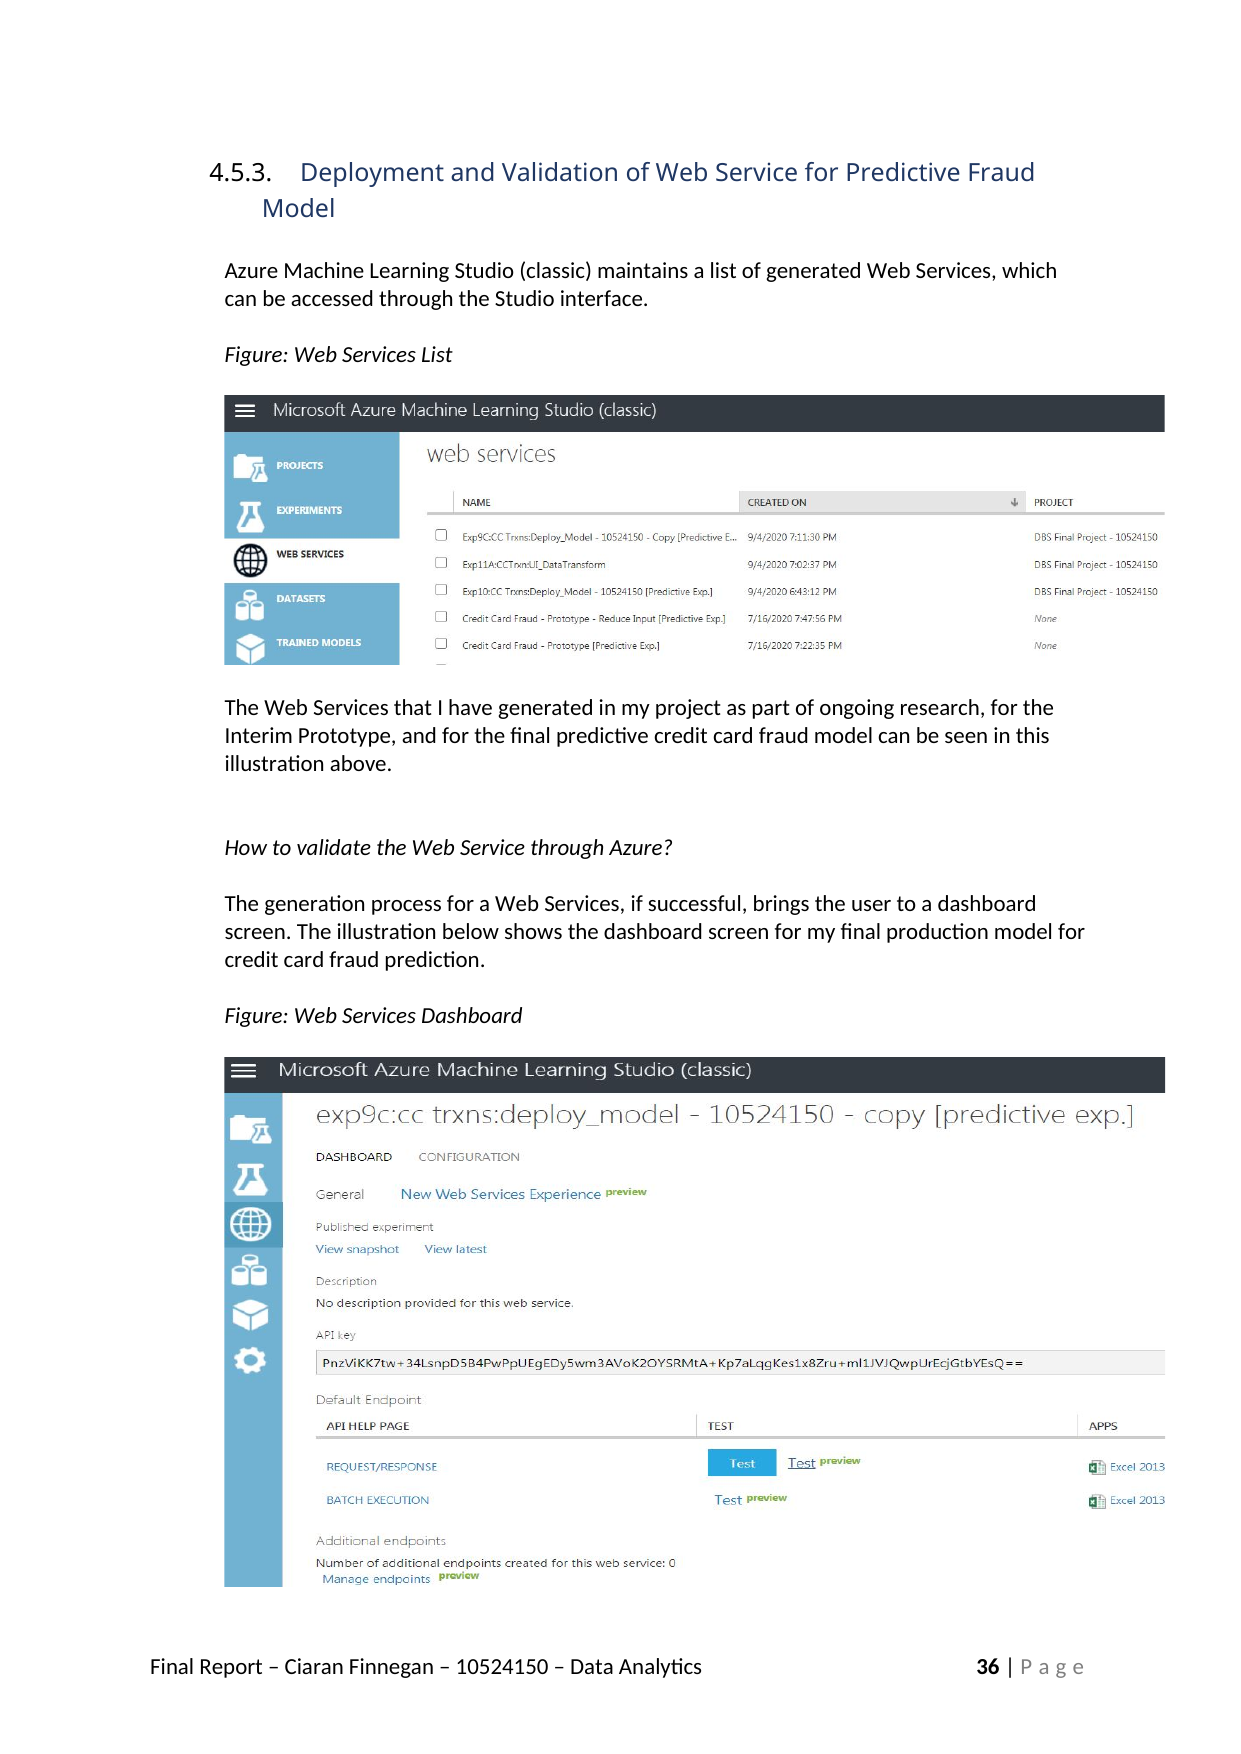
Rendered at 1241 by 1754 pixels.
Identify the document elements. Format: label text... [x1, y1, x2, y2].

text The generation process for a Web Services, if successful, brings the user to a dashboard screen. The illustration below shows the dashboard screen for my final production model for credit card fraud prediction. [224, 889, 1090, 973]
picture [224, 1057, 1166, 1587]
picture [224, 395, 1165, 665]
subtitle Deployment and Validation of Web Service for Predictive Fraud Model [209, 154, 1090, 225]
text Figure: Web Services List [224, 340, 1090, 368]
text The Web Services that I have generated in my project as part of ongoing research, for the Interim Prototype, and for the final predictive credit card fraud model can be seen in this illustration above. [224, 693, 1090, 777]
text Figure: Web Services Dashboard [224, 1001, 1090, 1029]
text Azure Machine Learning Studio (classic) maintains a list of generated Web Services, which can be accessed through the Studio interface. [224, 256, 1090, 312]
text How to validate the Web Service through Azure? [224, 833, 1090, 861]
